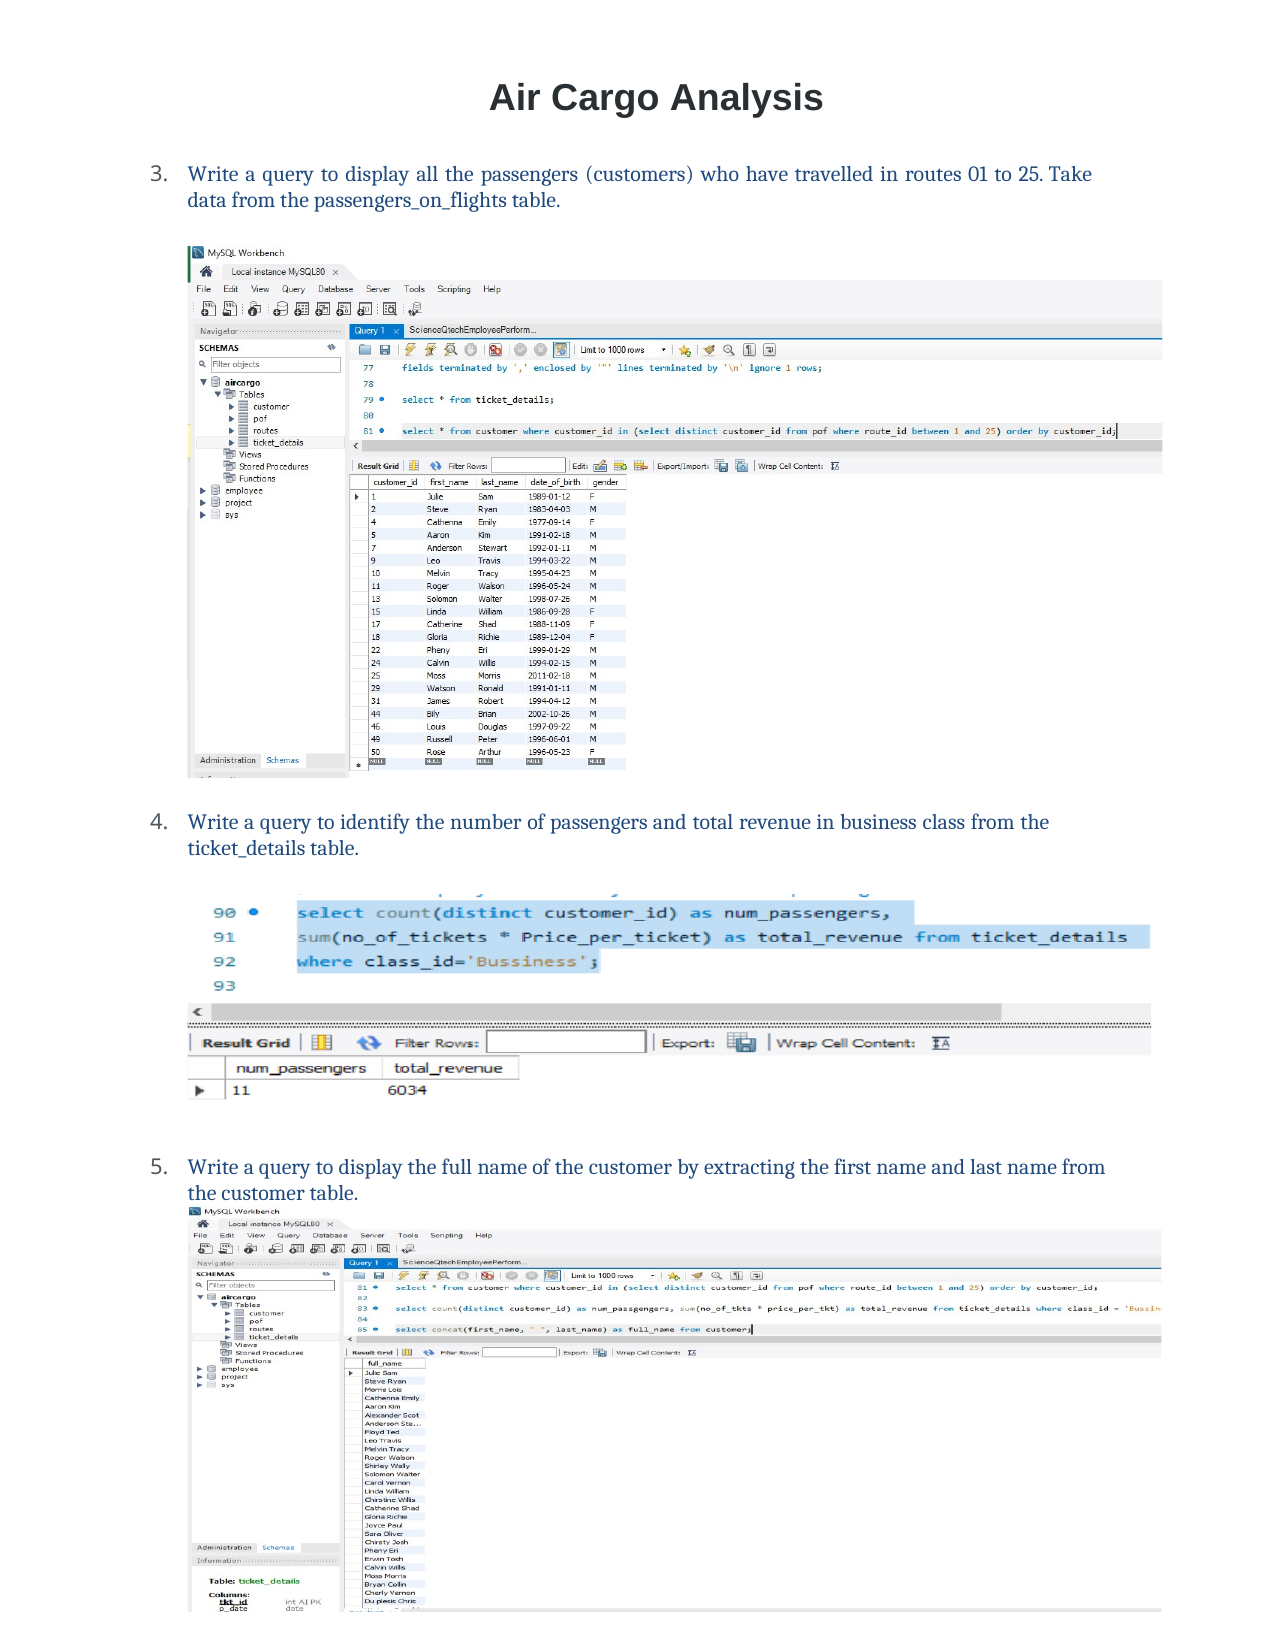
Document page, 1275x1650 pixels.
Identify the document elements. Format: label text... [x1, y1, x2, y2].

list Write a query to display the full name of the customer by extracting the first name and last name from the customer table. [150, 1151, 1125, 1206]
list Write a query to display all the passengers (customers) who have travelled in routes 01 to 25. Take data from the passengers_on_flights table. [150, 158, 1125, 213]
list Write a query to identify the number of passengers and total revenue in business class from the ticket_details table. [150, 806, 1125, 861]
picture [187, 1206, 1162, 1612]
picture [187, 246, 1163, 778]
picture [187, 894, 1152, 1120]
